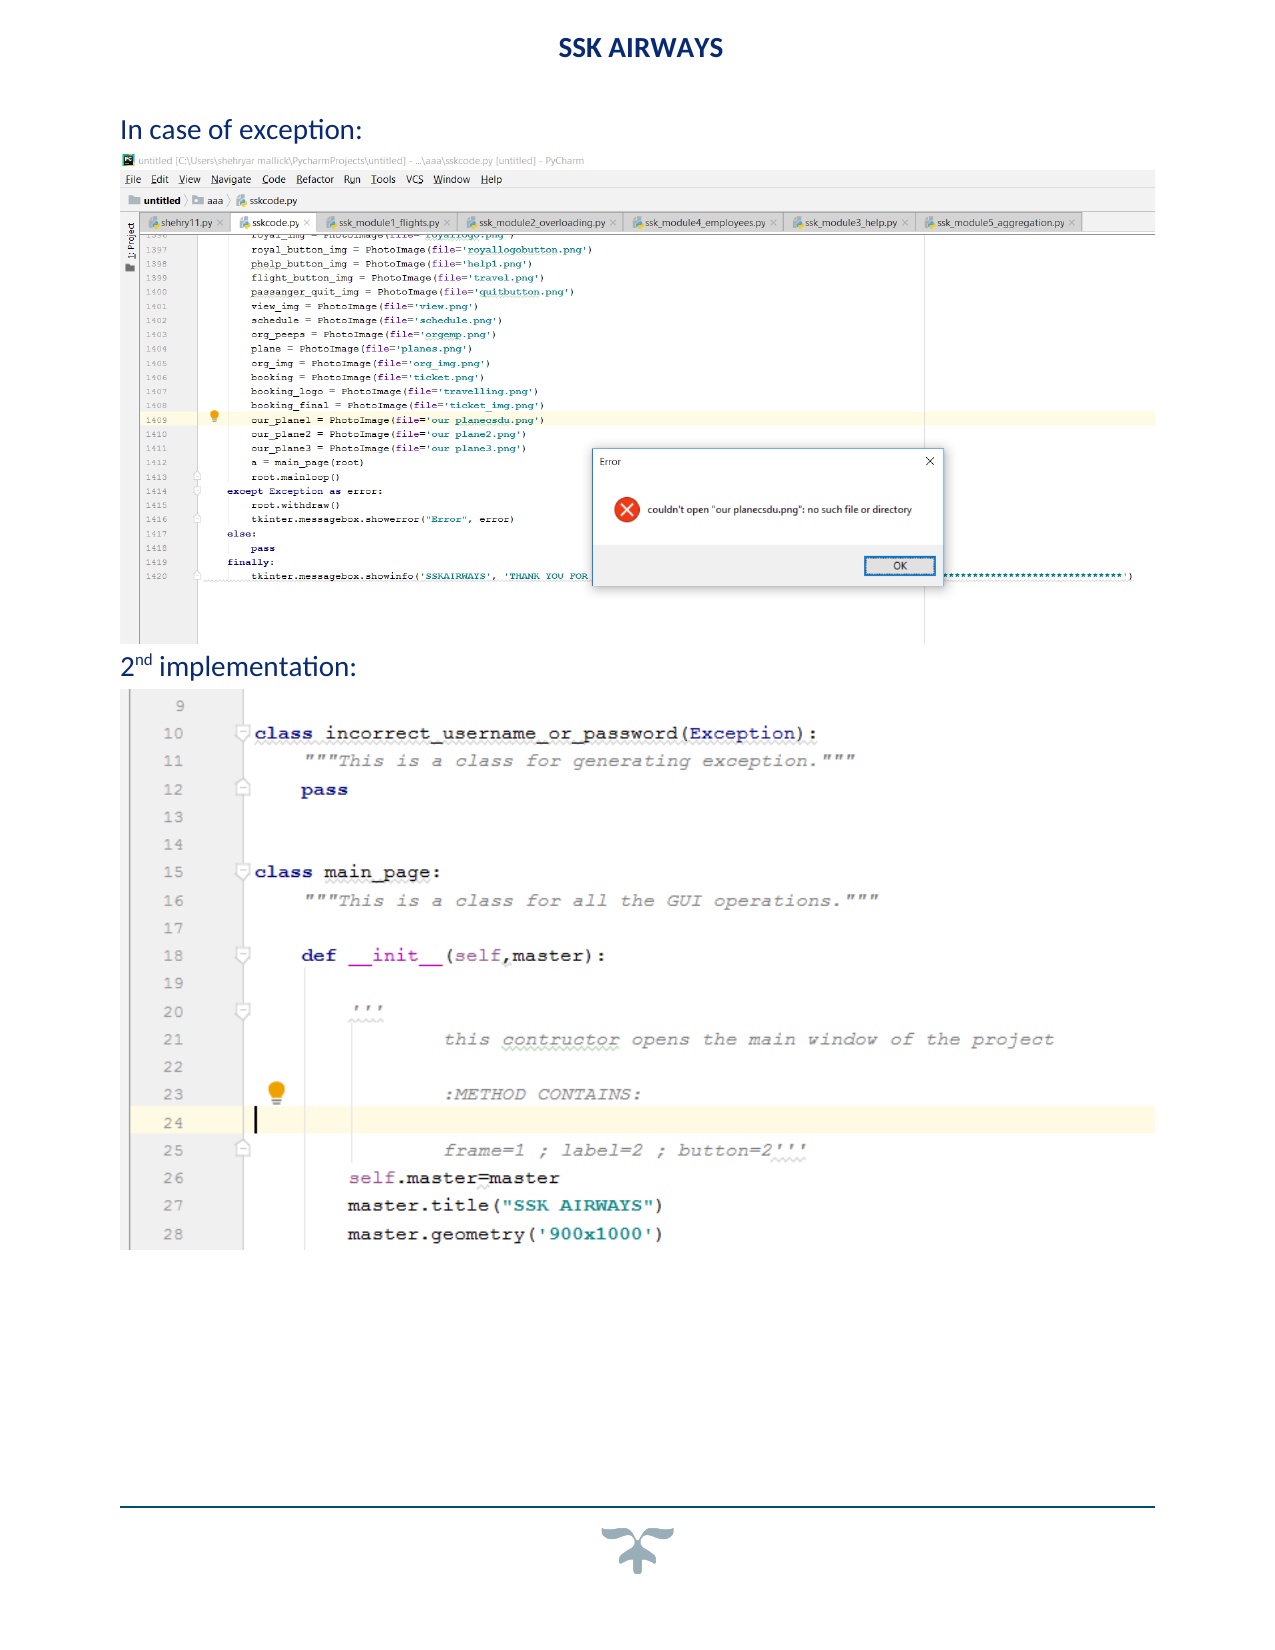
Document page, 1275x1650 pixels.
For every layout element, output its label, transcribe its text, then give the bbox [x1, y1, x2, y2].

text 2nd implementation: [120, 648, 1155, 684]
picture [120, 151, 1155, 644]
picture [120, 689, 1155, 1250]
text In case of exception: [120, 111, 1155, 146]
